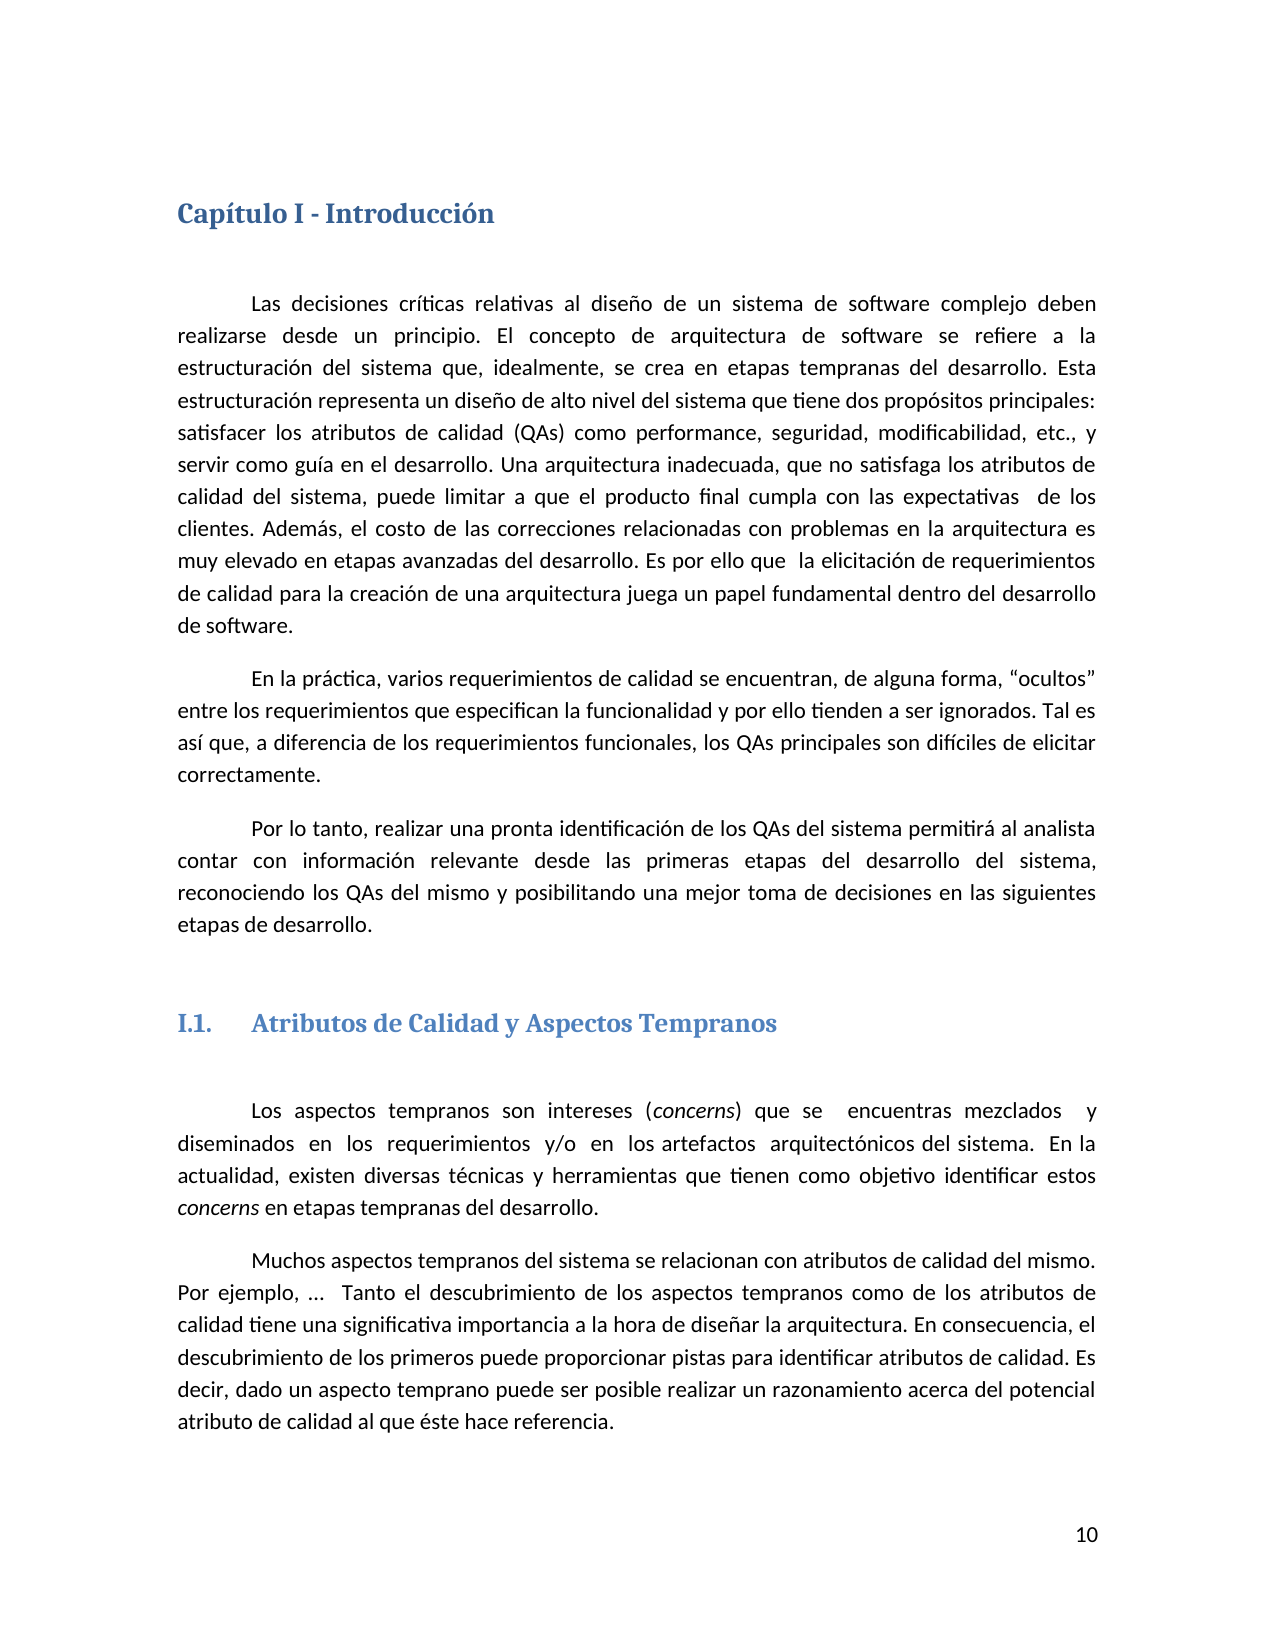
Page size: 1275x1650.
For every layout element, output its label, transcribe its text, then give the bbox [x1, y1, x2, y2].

subtitle Atributos de Calidad y Aspectos Tempranos [177, 1008, 1098, 1039]
text Las decisiones críticas relativas al diseño de un sistema de software complejo deben realizarse desde un principio. El concepto de arquitectura de software se refiere a la estructuración del sistema que, idealmente, se crea en etapas tempranas del desarrollo. Esta estructuración representa un diseño de alto nivel del sistema que tiene dos propósitos principales: satisfacer los atributos de calidad (QAs) como performance, seguridad, modificabilidad, etc., y servir como guía en el desarrollo. Una arquitectura inadecuada, que no satisfaga los atributos de calidad del sistema, puede limitar a que el producto final cumpla con las expectativas de los clientes. Además, el costo de las correcciones relacionadas con problemas en la arquitectura es muy elevado en etapas avanzadas del desarrollo. Es por ello que la elicitación de requerimientos de calidad para la creación de una arquitectura juega un papel fundamental dentro del desarrollo de software. [177, 289, 1098, 639]
subtitle Introducción [177, 198, 1098, 231]
text Por lo tanto, realizar una pronta identificación de los QAs del sistema permitirá al analista contar con información relevante desde las primeras etapas del desarrollo del sistema, reconociendo los QAs del mismo y posibilitando una mejor toma de decisiones en las siguientes etapas de desarrollo. [177, 814, 1098, 938]
text Muchos aspectos tempranos del sistema se relacionan con atributos de calidad del mismo. Por ejemplo, … Tanto el descubrimiento de los aspectos tempranos como de los atributos de calidad tiene una significativa importancia a la hora de diseñar la arquitectura. En consecuencia, el descubrimiento de los primeros puede proporcionar pistas para identificar atributos de calidad. Es decir, dado un aspecto temprano puede ser posible realizar un razonamiento acerca del potencial atributo de calidad al que éste hace referencia. [177, 1246, 1098, 1435]
text En la práctica, varios requerimientos de calidad se encuentran, de alguna forma, “ocultos” entre los requerimientos que especifican la funcionalidad y por ello tienden a ser ignorados. Tal es así que, a diferencia de los requerimientos funcionales, los QAs principales son difíciles de elicitar correctamente. [177, 664, 1098, 789]
text Los aspectos tempranos son intereses (concerns) que se encuentras mezclados y diseminados en los requerimientos y/o en los artefactos arquitectónicos del sistema. En la actualidad, existen diversas técnicas y herramientas que tienen como objetivo identificar estos concerns en etapas tempranas del desarrollo. [177, 1096, 1098, 1221]
